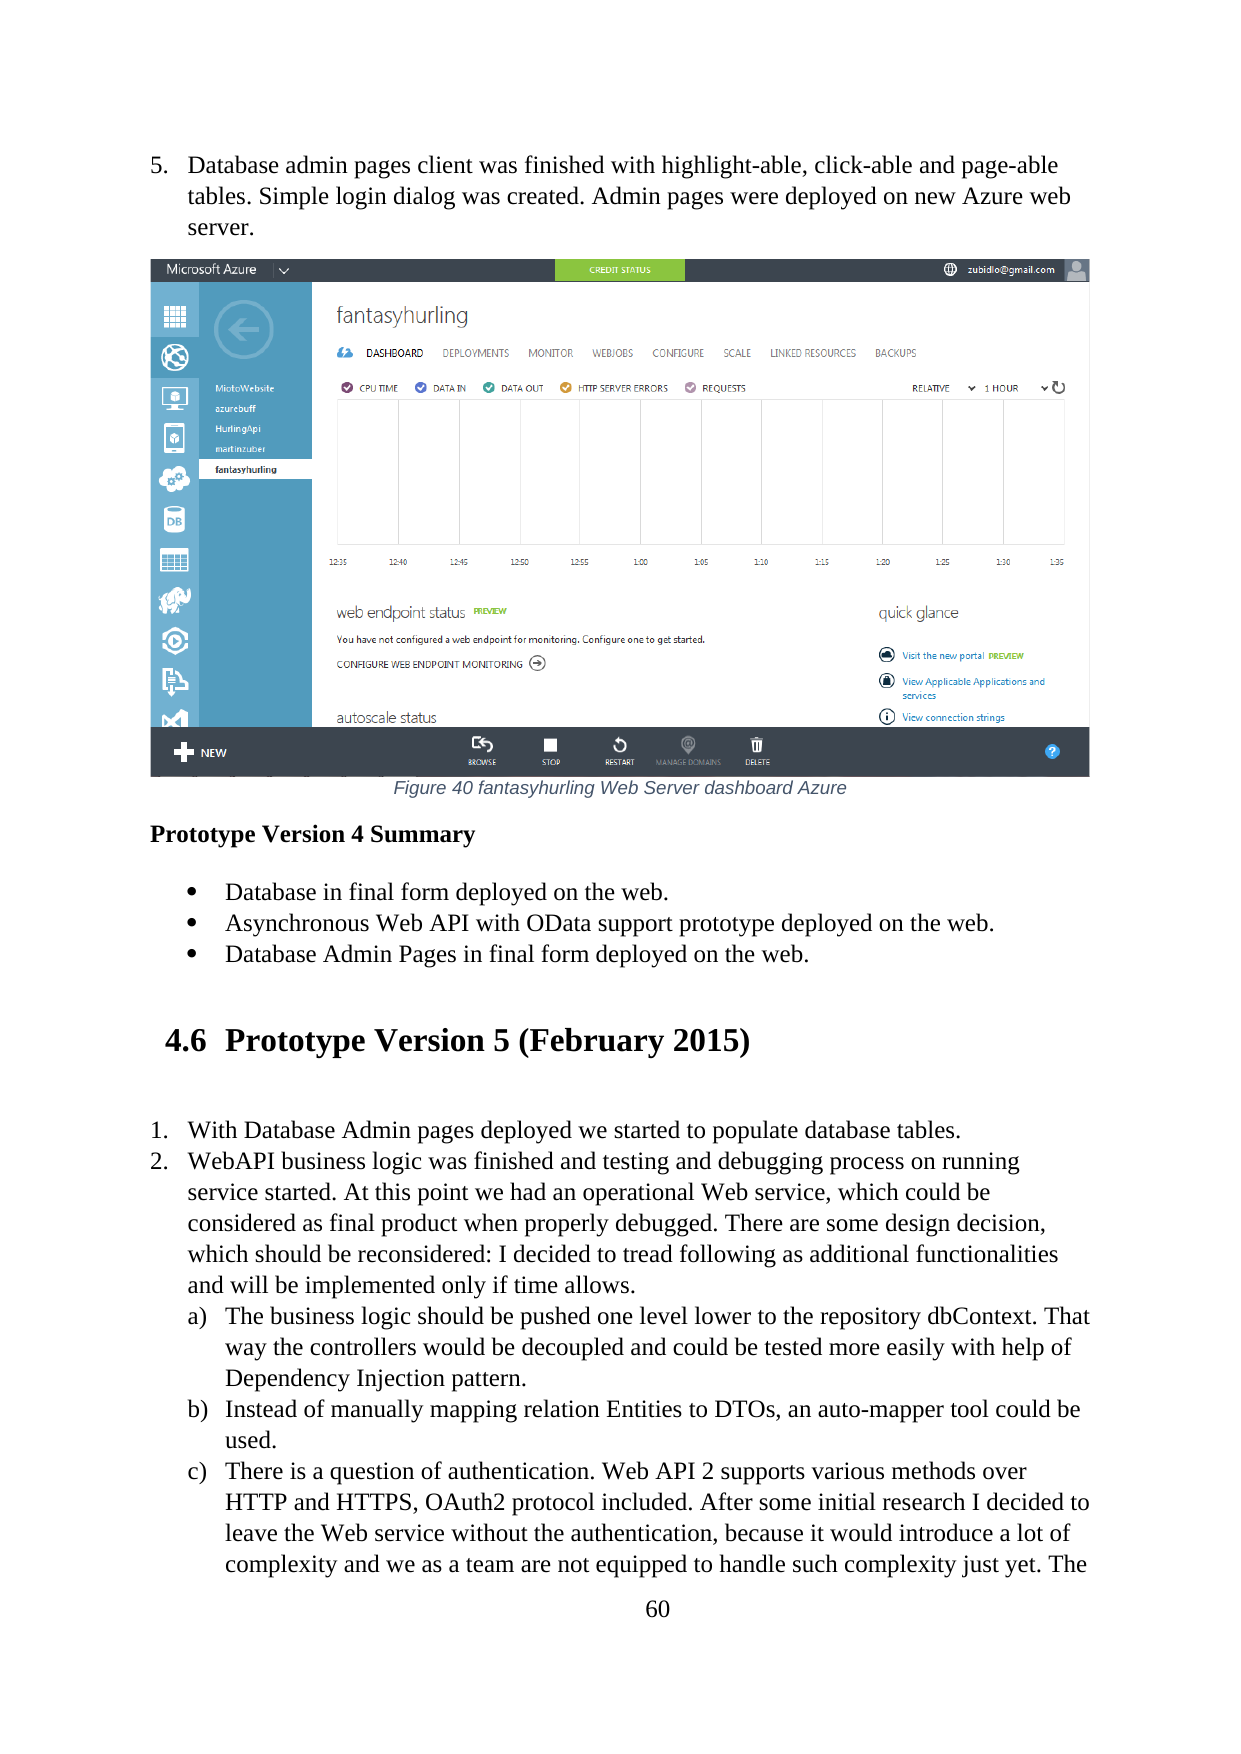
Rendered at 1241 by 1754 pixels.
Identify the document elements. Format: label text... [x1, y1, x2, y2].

picture [150, 259, 1090, 777]
list Instead of manually mapping relation Entities to DTOs, an auto-mapper tool could be used. [187, 1394, 1090, 1454]
list The business logic should be pushed one level lower to the repository dbContext. That way the controllers would be decoupled and could be tested more easily with help of Dependency Injection pattern. [187, 1301, 1090, 1392]
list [187, 1456, 1090, 1578]
list Database in final form deployed on the web. [187, 877, 1090, 906]
list Database Admin Pages in final form deployed on the web. [187, 939, 1090, 968]
subtitle Prototype Version 4 Summary [150, 819, 1090, 848]
list With Database Admin pages deployed we started to populate database tables. [150, 1115, 1090, 1144]
subtitle Prototype Version 5 (February 2015) [165, 1020, 1090, 1058]
list Asynchronous Web API with OData support prototype deployed on the web. [187, 908, 1090, 937]
list WebAPI business logic was finished and testing and debugging process on running service started. At this point we had an operational Web service, which could be considered as final product when properly debugged. There are some design decision, which should be reconsidered: I decided to tread following as additional functionalities and will be implemented only if time allows. [150, 1146, 1090, 1299]
list Database admin pages client was finished with highlight-able, click-able and page-able tables. Simple login dialog was created. Admin pages were deployed on new Azure web server. [150, 150, 1090, 241]
